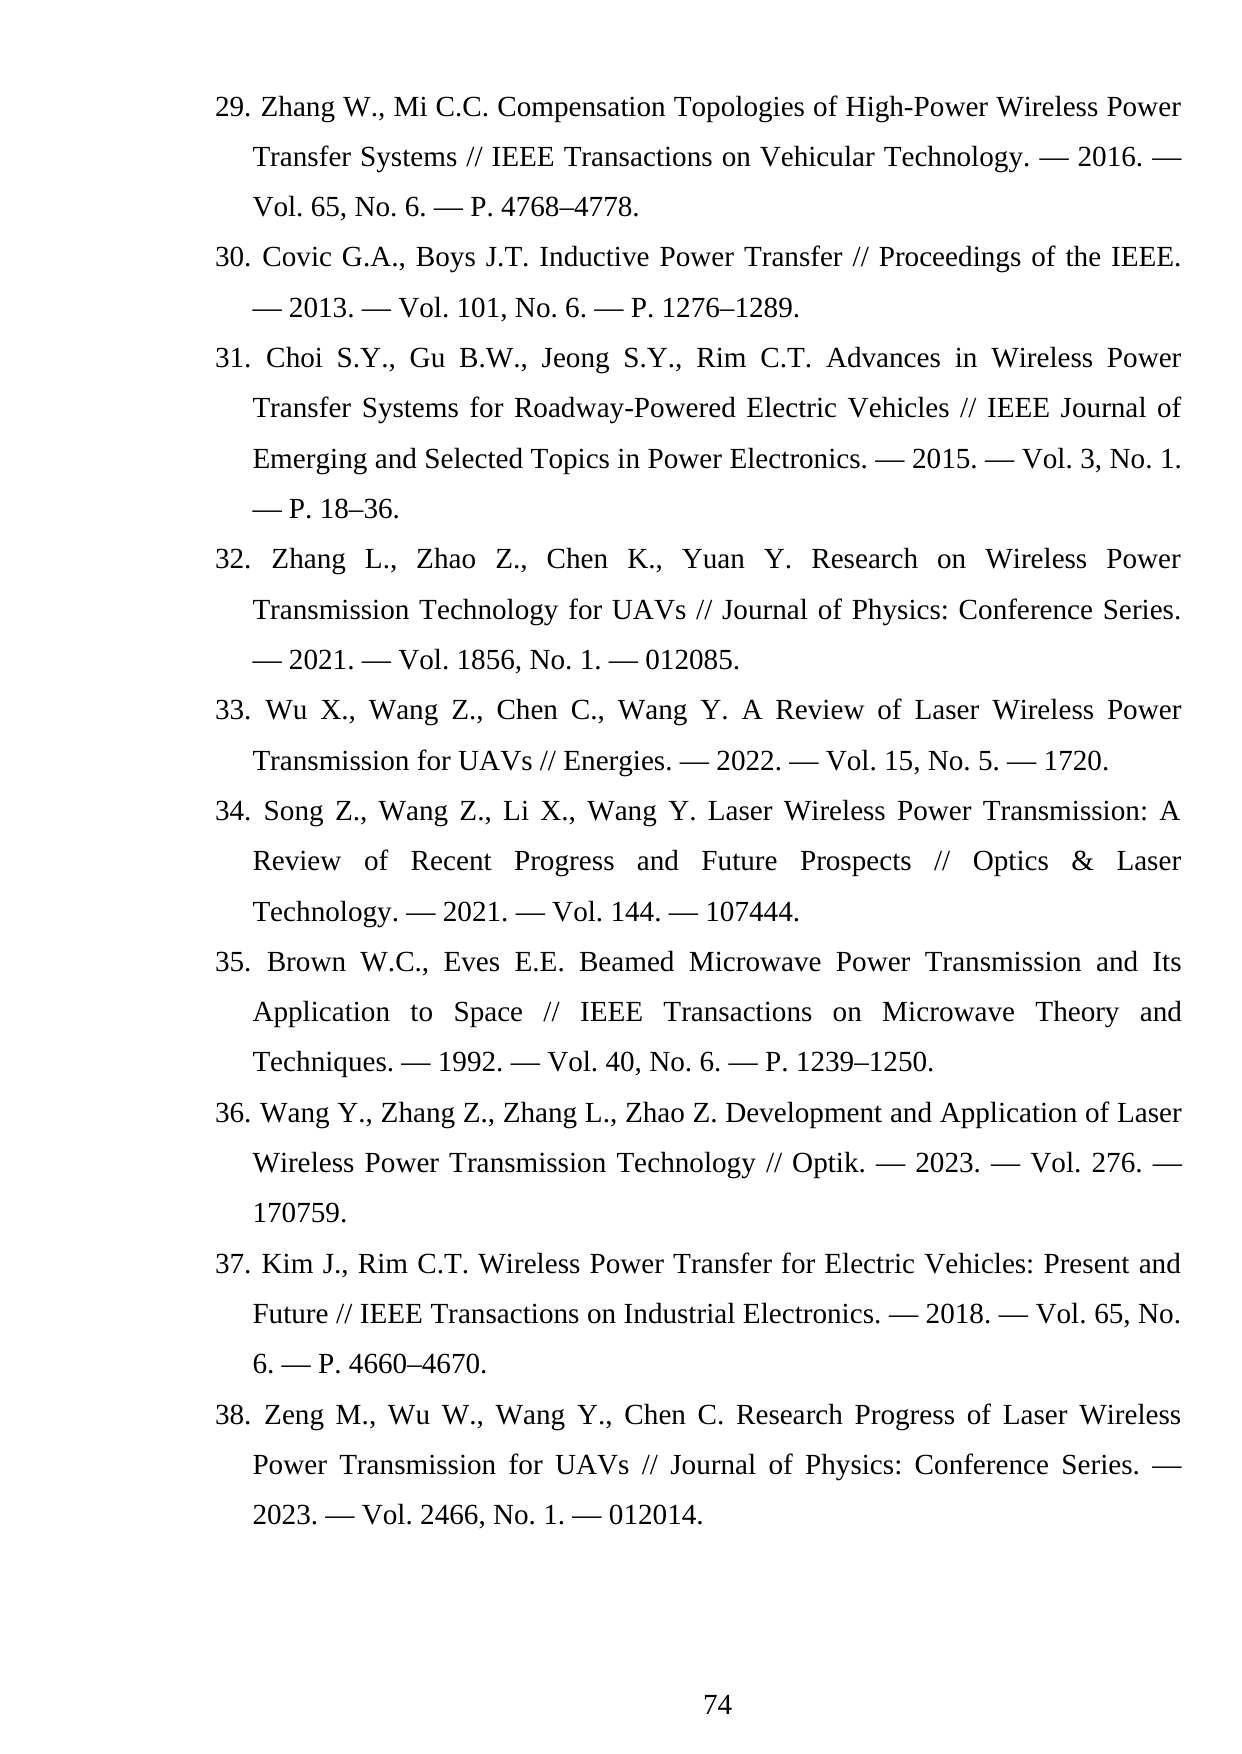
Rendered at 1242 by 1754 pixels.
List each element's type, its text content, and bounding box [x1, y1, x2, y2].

list Choi S.Y., Gu B.W., Jeong S.Y., Rim C.T. Advances in Wireless Power Transfer Systems for Roadway-Powered Electric Vehicles // IEEE Journal of Emerging and Selected Topics in Power Electronics. — 2015. — Vol. 3, No. 1. — P. 18–36. [215, 340, 1183, 525]
list Zhang W., Mi C.C. Compensation Topologies of High-Power Wireless Power Transfer Systems // IEEE Transactions on Vehicular Technology. — 2016. — Vol. 65, No. 6. — P. 4768–4778. [215, 89, 1183, 223]
list Covic G.A., Boys J.T. Inductive Power Transfer // Proceedings of the IEEE. — 2013. — Vol. 101, No. 6. — P. 1276–1289. [215, 239, 1183, 323]
list Song Z., Wang Z., Li X., Wang Y. Laser Wireless Power Transmission: A Review of Recent Progress and Future Prospects // Optics & Laser Technology. — 2021. — Vol. 144. — 107444. [215, 793, 1183, 927]
list Wang Y., Zhang Z., Zhang L., Zhao Z. Development and Application of Laser Wireless Power Transmission Technology // Optik. — 2023. — Vol. 276. — 170759. [215, 1095, 1183, 1229]
list Wu X., Wang Z., Chen C., Wang Y. A Review of Laser Wireless Power Transmission for UAVs // Energies. — 2022. — Vol. 15, No. 5. — 1720. [215, 692, 1183, 776]
list Zhang L., Zhao Z., Chen K., Yuan Y. Research on Wireless Power Transmission Technology for UAVs // Journal of Physics: Conference Series. — 2021. — Vol. 1856, No. 1. — 012085. [215, 541, 1183, 676]
list Zeng M., Wu W., Wang Y., Chen C. Research Progress of Laser Wireless Power Transmission for UAVs // Journal of Physics: Conference Series. — 2023. — Vol. 2466, No. 1. — 012014. [215, 1397, 1183, 1531]
list Kim J., Rim C.T. Wireless Power Transfer for Electric Vehicles: Present and Future // IEEE Transactions on Industrial Electronics. — 2018. — Vol. 65, No. 6. — P. 4660–4670. [215, 1246, 1183, 1380]
list Brown W.C., Eves E.E. Beamed Microwave Power Transmission and Its Application to Space // IEEE Transactions on Microwave Theory and Techniques. — 1992. — Vol. 40, No. 6. — P. 1239–1250. [215, 944, 1183, 1078]
